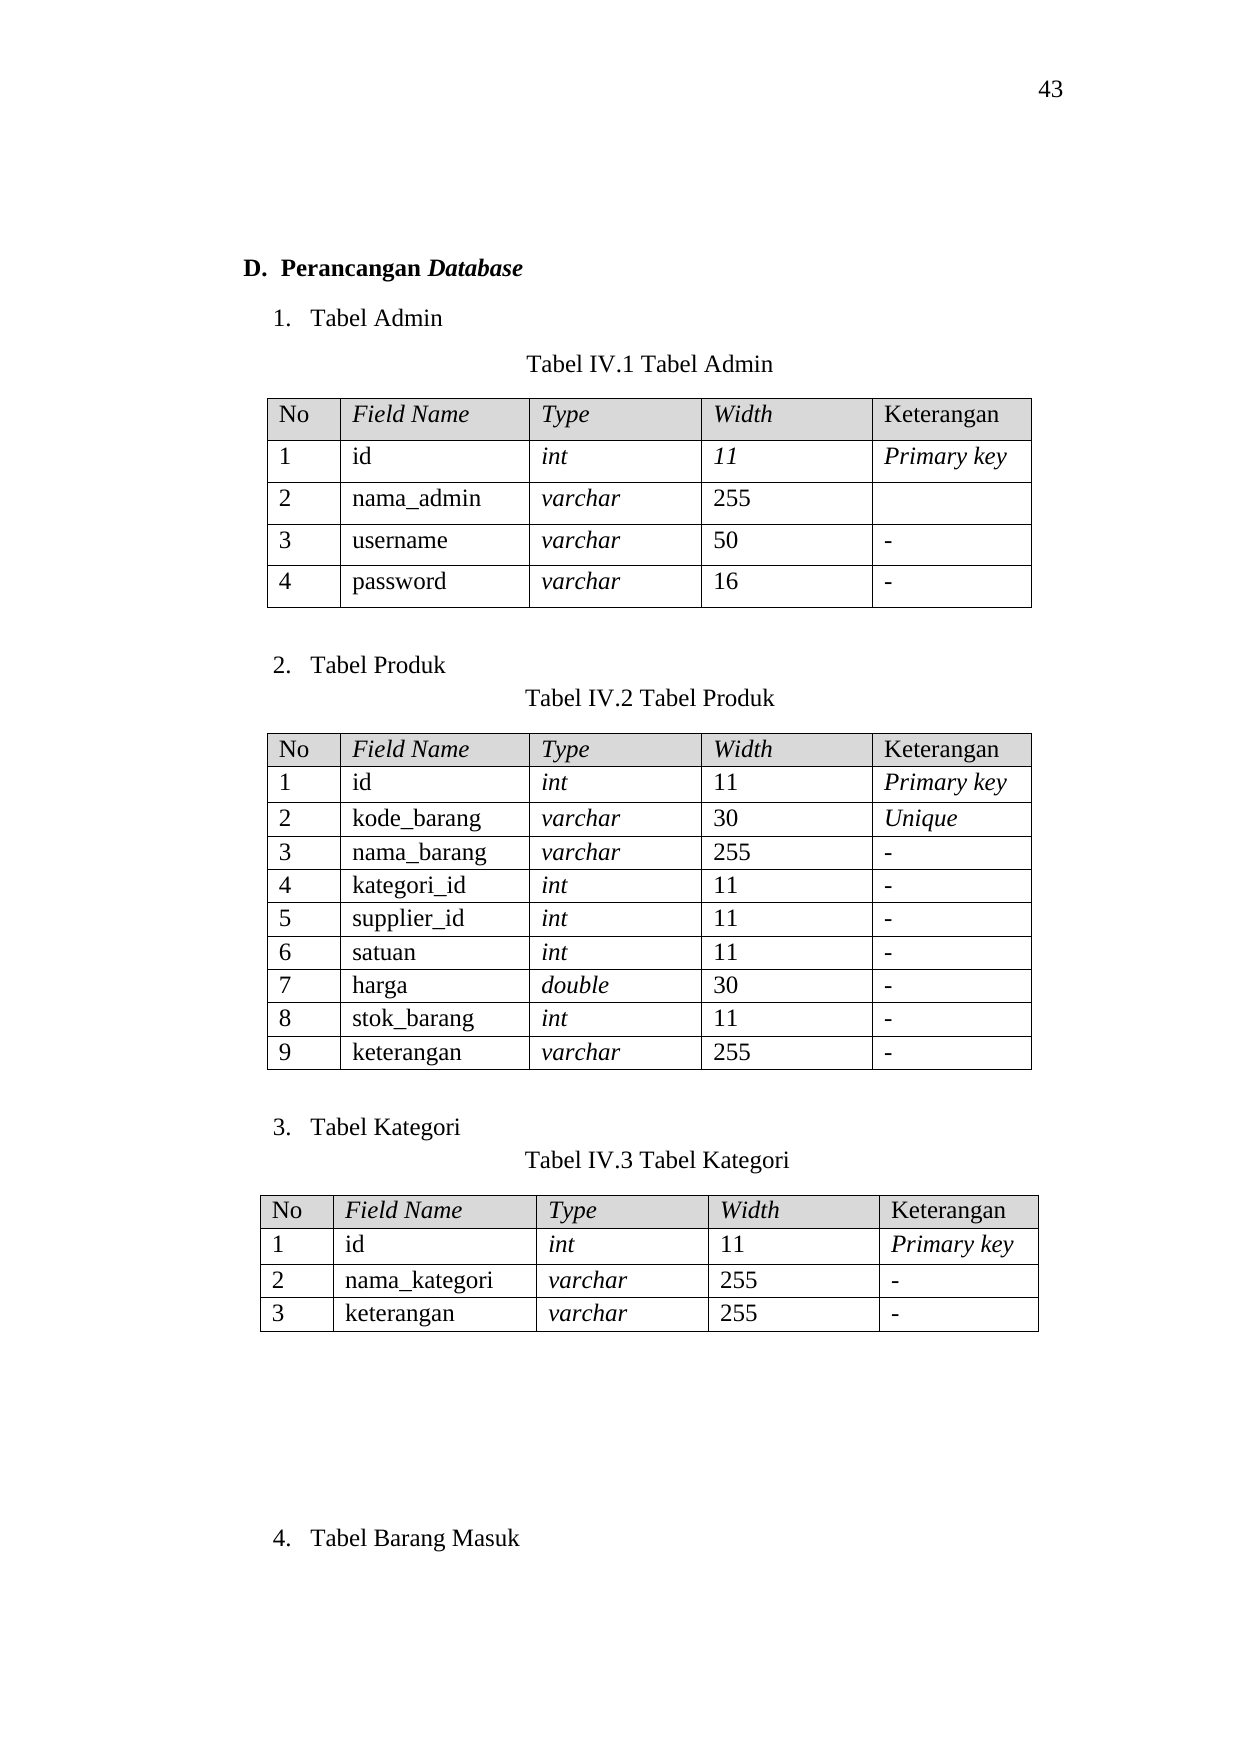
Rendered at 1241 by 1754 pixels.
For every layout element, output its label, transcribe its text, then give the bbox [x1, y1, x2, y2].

table_cell harga [341, 970, 529, 1002]
table_cell - [873, 1003, 1031, 1036]
table_cell 2 [268, 803, 340, 836]
table_cell 11 [702, 441, 872, 482]
table_header No [261, 1196, 333, 1228]
table_cell 11 [702, 1003, 872, 1036]
table_cell - [873, 937, 1031, 969]
table_cell 255 [702, 837, 872, 869]
table_cell int [530, 903, 701, 936]
table_header No [268, 399, 340, 440]
list Tabel Kategori [273, 1095, 1063, 1145]
table_header Width [702, 734, 872, 766]
table_cell Unique [873, 803, 1031, 836]
table_cell 11 [702, 903, 872, 936]
table_cell double [530, 970, 701, 1002]
table_cell varchar [530, 803, 701, 836]
table_cell int [530, 1003, 701, 1036]
table_header Type [530, 399, 701, 440]
table_header Keterangan [880, 1196, 1038, 1228]
table_cell 255 [702, 483, 872, 524]
table_cell 1 [268, 767, 340, 802]
table_cell stok_barang [341, 1003, 529, 1036]
table_cell int [530, 937, 701, 969]
table_cell kategori_id [341, 870, 529, 902]
table_cell 3 [268, 837, 340, 869]
list Tabel Admin [273, 286, 1063, 336]
table_cell - [873, 566, 1031, 607]
table_cell supplier_id [341, 903, 529, 936]
table_cell 16 [702, 566, 872, 607]
table_header Type [537, 1196, 708, 1228]
table_cell id [334, 1229, 536, 1264]
table_cell nama_admin [341, 483, 529, 524]
table_cell varchar [530, 483, 701, 524]
table_header Keterangan [873, 734, 1031, 766]
table_cell [873, 483, 1031, 524]
table_cell int [530, 441, 701, 482]
table_header Field Name [341, 399, 529, 440]
table_cell 255 [709, 1298, 879, 1331]
table_cell 11 [702, 937, 872, 969]
table_cell 1 [261, 1229, 333, 1264]
table_cell 50 [702, 525, 872, 565]
table_header Keterangan [873, 399, 1031, 440]
table_cell Primary key [873, 767, 1031, 802]
table_cell int [537, 1229, 708, 1264]
table_cell 30 [702, 970, 872, 1002]
table_cell varchar [530, 837, 701, 869]
table_cell varchar [537, 1298, 708, 1331]
table_cell int [530, 767, 701, 802]
table_cell 5 [268, 903, 340, 936]
table_cell nama_kategori [334, 1265, 536, 1297]
table_cell 2 [261, 1265, 333, 1297]
text Tabel IV.2 Tabel Produk [236, 683, 1063, 712]
table_cell - [880, 1265, 1038, 1297]
table_cell 255 [709, 1265, 879, 1297]
table_cell Primary key [880, 1229, 1038, 1264]
table_cell password [341, 566, 529, 607]
table_cell int [530, 870, 701, 902]
table_cell varchar [530, 1037, 701, 1069]
table_cell varchar [537, 1265, 708, 1297]
table_header Type [530, 734, 701, 766]
table_cell 3 [268, 525, 340, 565]
text Tabel IV.3 Tabel Kategori [251, 1145, 1063, 1174]
table_cell id [341, 441, 529, 482]
table_cell varchar [530, 566, 701, 607]
table_cell - [873, 525, 1031, 565]
table_header Field Name [334, 1196, 536, 1228]
table_cell username [341, 525, 529, 565]
table_cell keterangan [334, 1298, 536, 1331]
table_cell 11 [709, 1229, 879, 1264]
table_cell 2 [268, 483, 340, 524]
table_cell nama_barang [341, 837, 529, 869]
list Tabel Barang Masuk [273, 1507, 1063, 1557]
table_cell 30 [702, 803, 872, 836]
table_cell 11 [702, 767, 872, 802]
table_cell 3 [261, 1298, 333, 1331]
text Tabel IV.1 Tabel Admin [236, 349, 1063, 377]
table_cell - [873, 903, 1031, 936]
table_cell Primary key [873, 441, 1031, 482]
table_cell - [880, 1298, 1038, 1331]
table_cell 11 [702, 870, 872, 902]
table_cell kode_barang [341, 803, 529, 836]
table_header Field Name [341, 734, 529, 766]
table_header Width [702, 399, 872, 440]
table_cell id [341, 767, 529, 802]
table_cell - [873, 837, 1031, 869]
table_cell 6 [268, 937, 340, 969]
table_cell - [873, 970, 1031, 1002]
subtitle Perancangan Database [243, 236, 1063, 286]
table_cell 4 [268, 870, 340, 902]
table_cell varchar [530, 525, 701, 565]
table_cell 1 [268, 441, 340, 482]
table_cell 9 [268, 1037, 340, 1069]
table_cell keterangan [341, 1037, 529, 1069]
table_cell satuan [341, 937, 529, 969]
table_header No [268, 734, 340, 766]
table_cell 255 [702, 1037, 872, 1069]
table_cell - [873, 1037, 1031, 1069]
table_cell 7 [268, 970, 340, 1002]
table_cell 4 [268, 566, 340, 607]
table_cell - [873, 870, 1031, 902]
table_header Width [709, 1196, 879, 1228]
list Tabel Produk [273, 633, 1063, 683]
table_cell 8 [268, 1003, 340, 1036]
